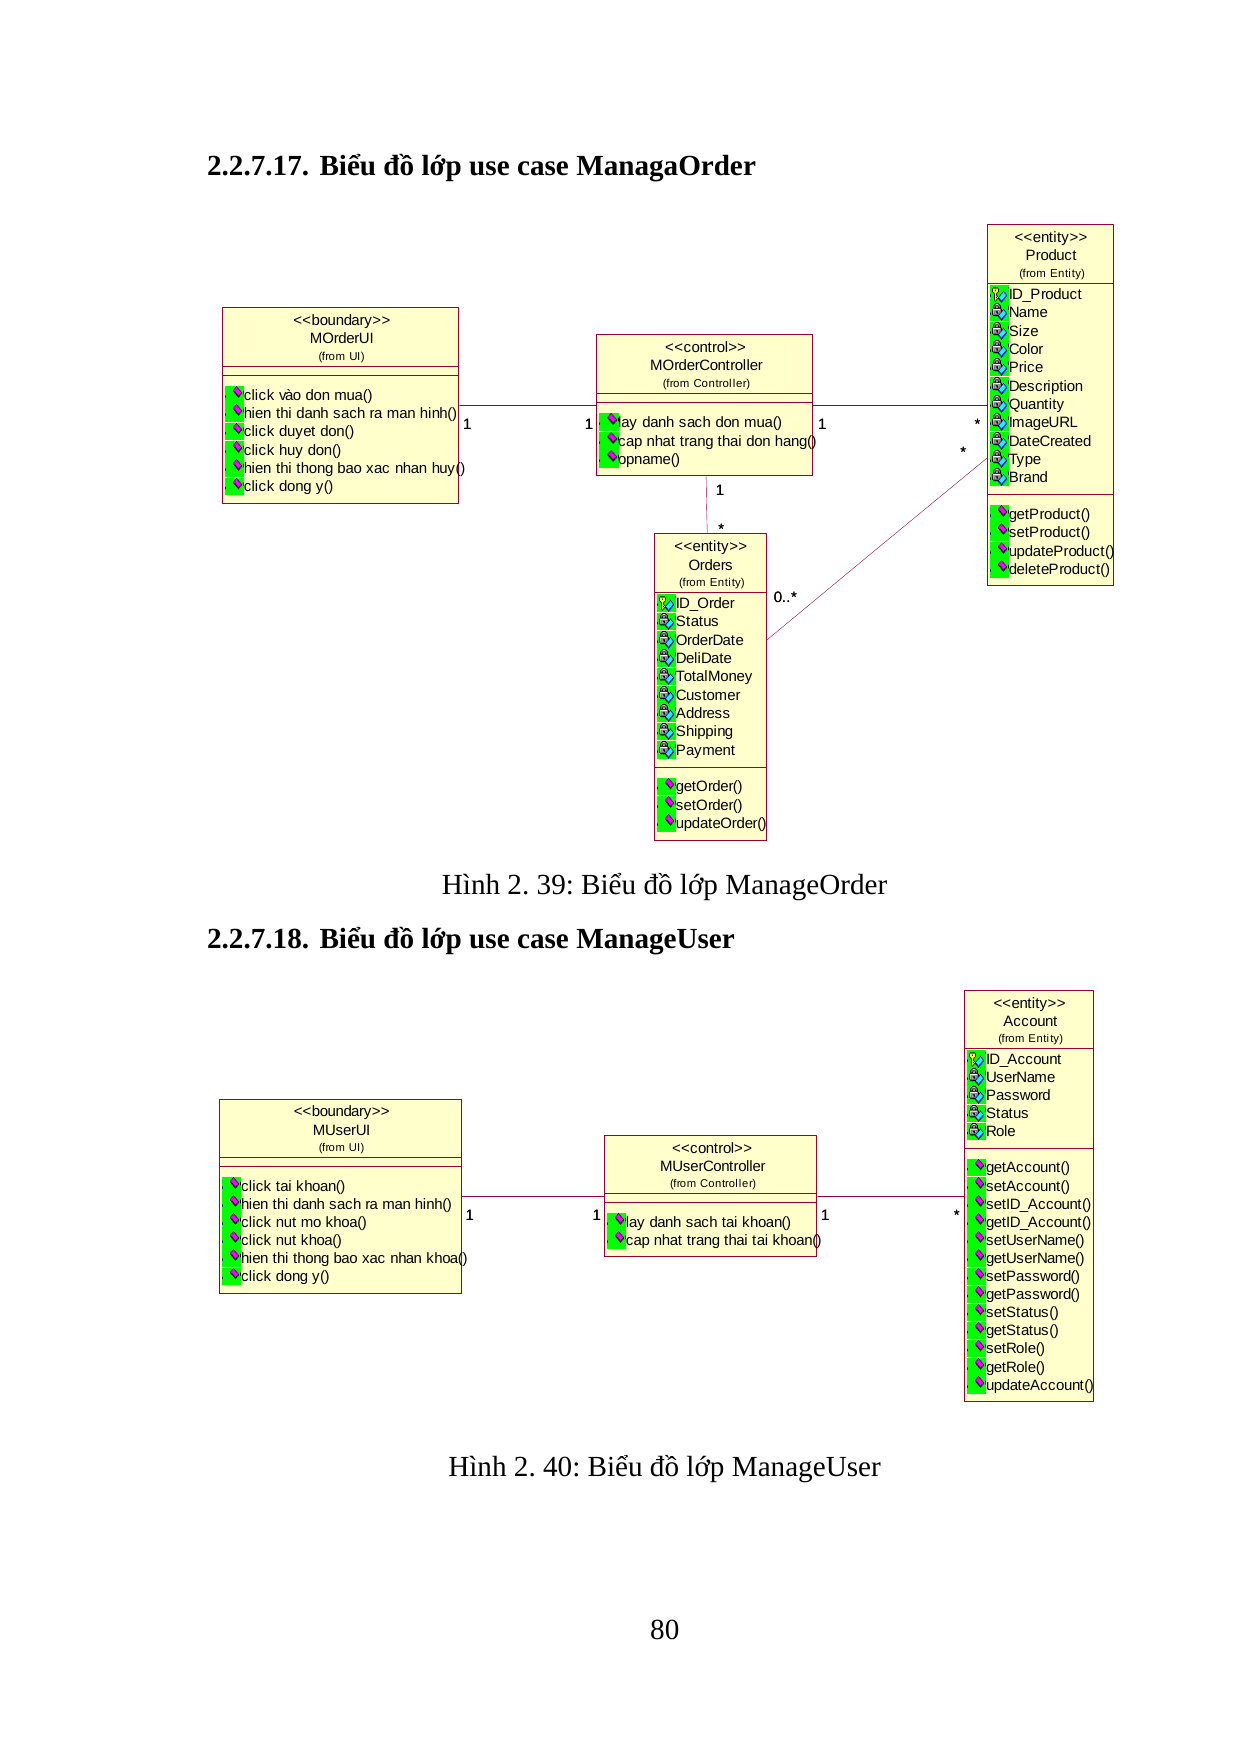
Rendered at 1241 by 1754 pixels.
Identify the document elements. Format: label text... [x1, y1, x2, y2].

subtitle Biểu đồ lớp use case ManageUser [207, 922, 1122, 955]
subtitle Biểu đồ lớp use case ManagaOrder [207, 148, 1122, 181]
